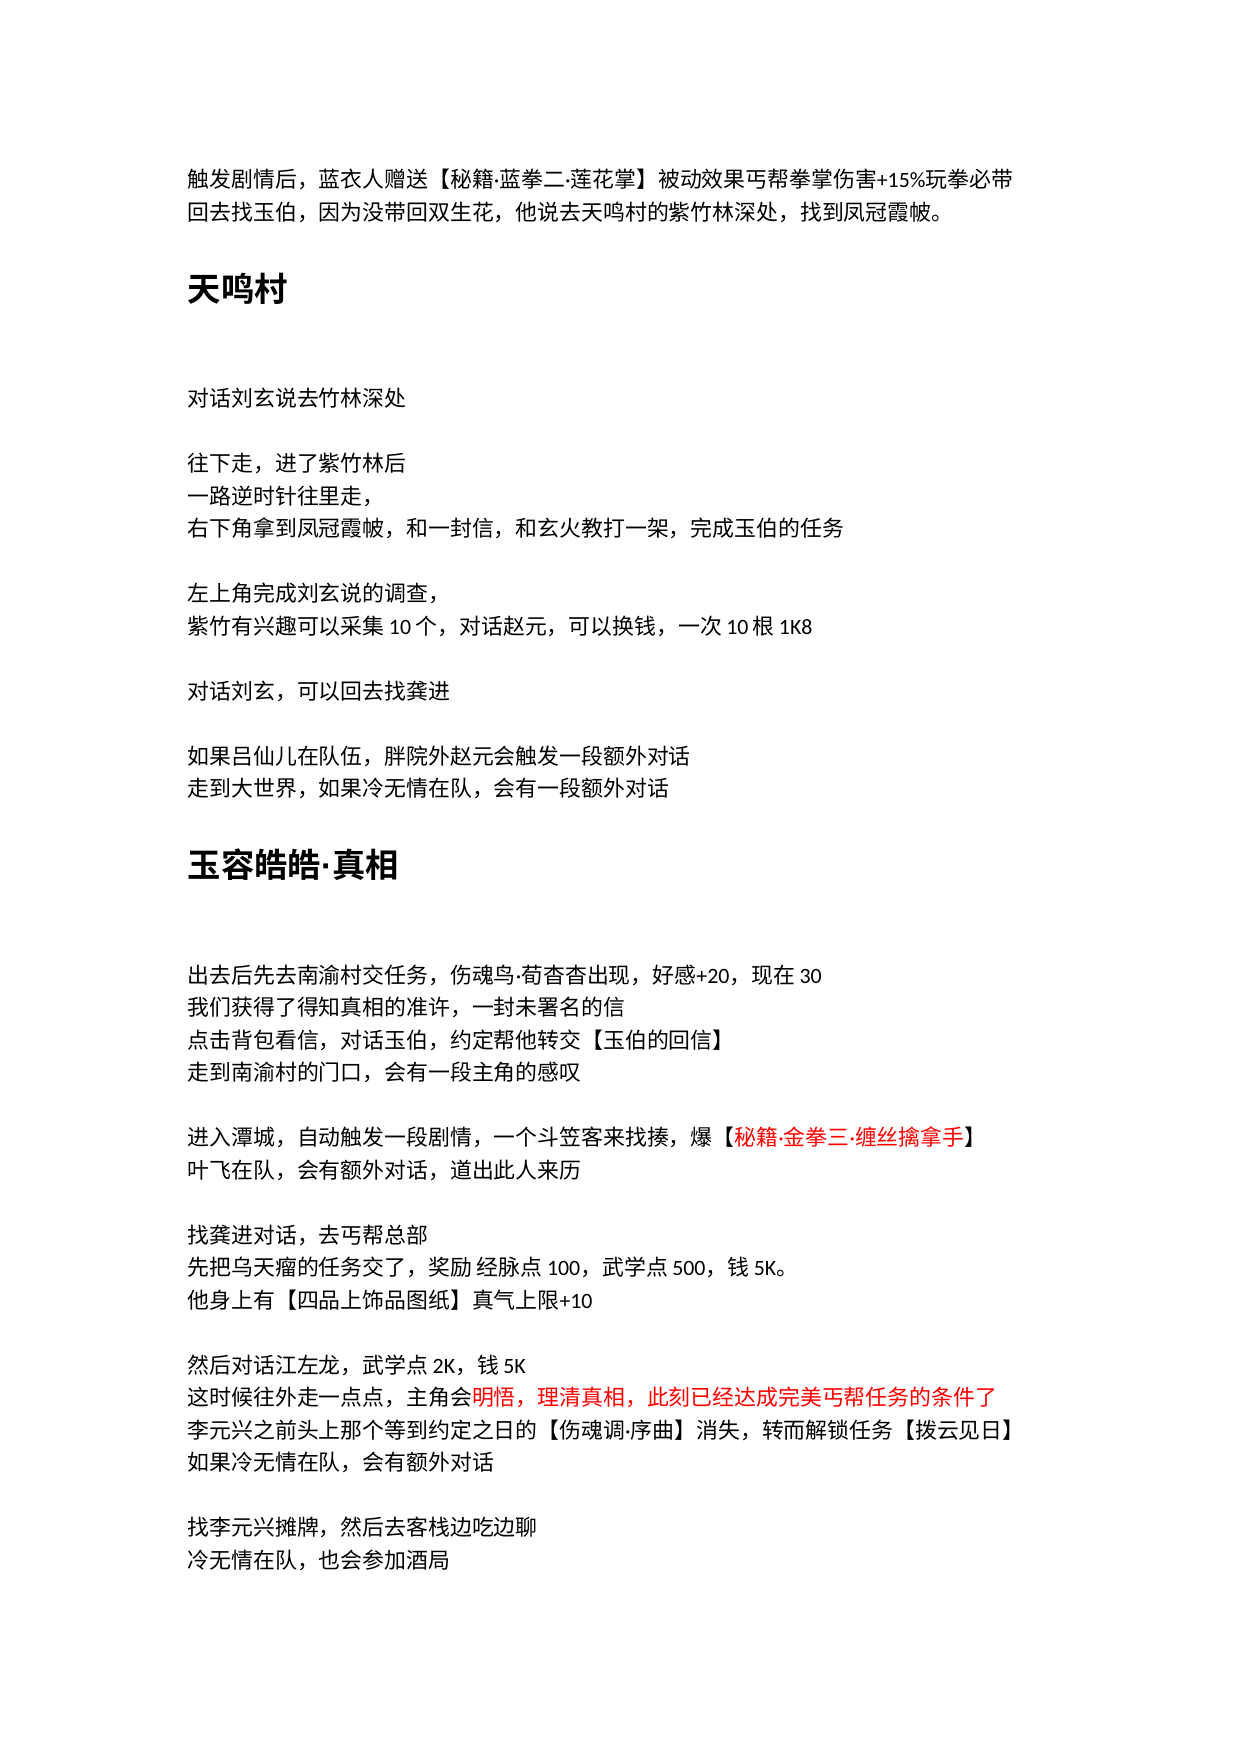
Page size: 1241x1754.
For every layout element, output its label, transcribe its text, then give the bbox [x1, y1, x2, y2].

text 出去后先去南渝村交任务，伤魂鸟·荀杳杳出现，好感+20，现在30 [187, 957, 1053, 990]
text 先把乌天瘤的任务交了，奖励 经脉点100，武学点500，钱5K。 [187, 1250, 1053, 1282]
text 叶飞在队，会有额外对话，道出此人来历 [187, 1152, 1053, 1185]
text 对话刘玄说去竹林深处 [187, 381, 1053, 413]
text 对话刘玄，可以回去找龚进 [187, 673, 1053, 706]
text 往下走，进了紫竹林后 [187, 446, 1053, 478]
text 我们获得了得知真相的准许，一封未署名的信 [187, 990, 1053, 1022]
text 如果冷无情在队，会有额外对话 [187, 1445, 1053, 1477]
text 回去找玉伯，因为没带回双生花，他说去天鸣村的紫竹林深处，找到凤冠霞帔。 [187, 194, 1053, 227]
text 右下角拿到凤冠霞帔，和一封信，和玄火教打一架，完成玉伯的任务 [187, 511, 1053, 543]
text 触发剧情后，蓝衣人赠送【秘籍·蓝拳二·莲花掌】被动效果丐帮拳掌伤害+15%玩拳必带 [187, 162, 1053, 194]
text 他身上有【四品上饰品图纸】真气上限+10 [187, 1282, 1053, 1315]
text 如果吕仙儿在队伍，胖院外赵元会触发一段额外对话 [187, 738, 1053, 771]
text 左上角完成刘玄说的调查， [187, 576, 1053, 608]
text 这时候往外走一点点，主角会明悟，理清真相，此刻已经达成完美丐帮任务的条件了 [187, 1380, 1053, 1412]
subtitle 玉容皓皓·真相 [187, 830, 1053, 895]
text 紫竹有兴趣可以采集10个，对话赵元，可以换钱，一次10根1K8 [187, 608, 1053, 641]
text 走到南渝村的门口，会有一段主角的感叹 [187, 1055, 1053, 1087]
text 冷无情在队，也会参加酒局 [187, 1542, 1053, 1575]
text 点击背包看信，对话玉伯，约定帮他转交【玉伯的回信】 [187, 1022, 1053, 1055]
text 然后对话江左龙，武学点2K，钱5K [187, 1347, 1053, 1380]
text 走到大世界，如果冷无情在队，会有一段额外对话 [187, 771, 1053, 803]
text 一路逆时针往里走， [187, 478, 1053, 511]
text 找李元兴摊牌，然后去客栈边吃边聊 [187, 1510, 1053, 1542]
text 进入潭城，自动触发一段剧情，一个斗笠客来找揍，爆【秘籍·金拳三·缠丝擒拿手】 [187, 1120, 1053, 1152]
text 找龚进对话，去丐帮总部 [187, 1217, 1053, 1250]
subtitle 天鸣村 [187, 254, 1053, 319]
text 李元兴之前头上那个等到约定之日的【伤魂调·序曲】消失，转而解锁任务【拨云见日】 [187, 1412, 1053, 1445]
